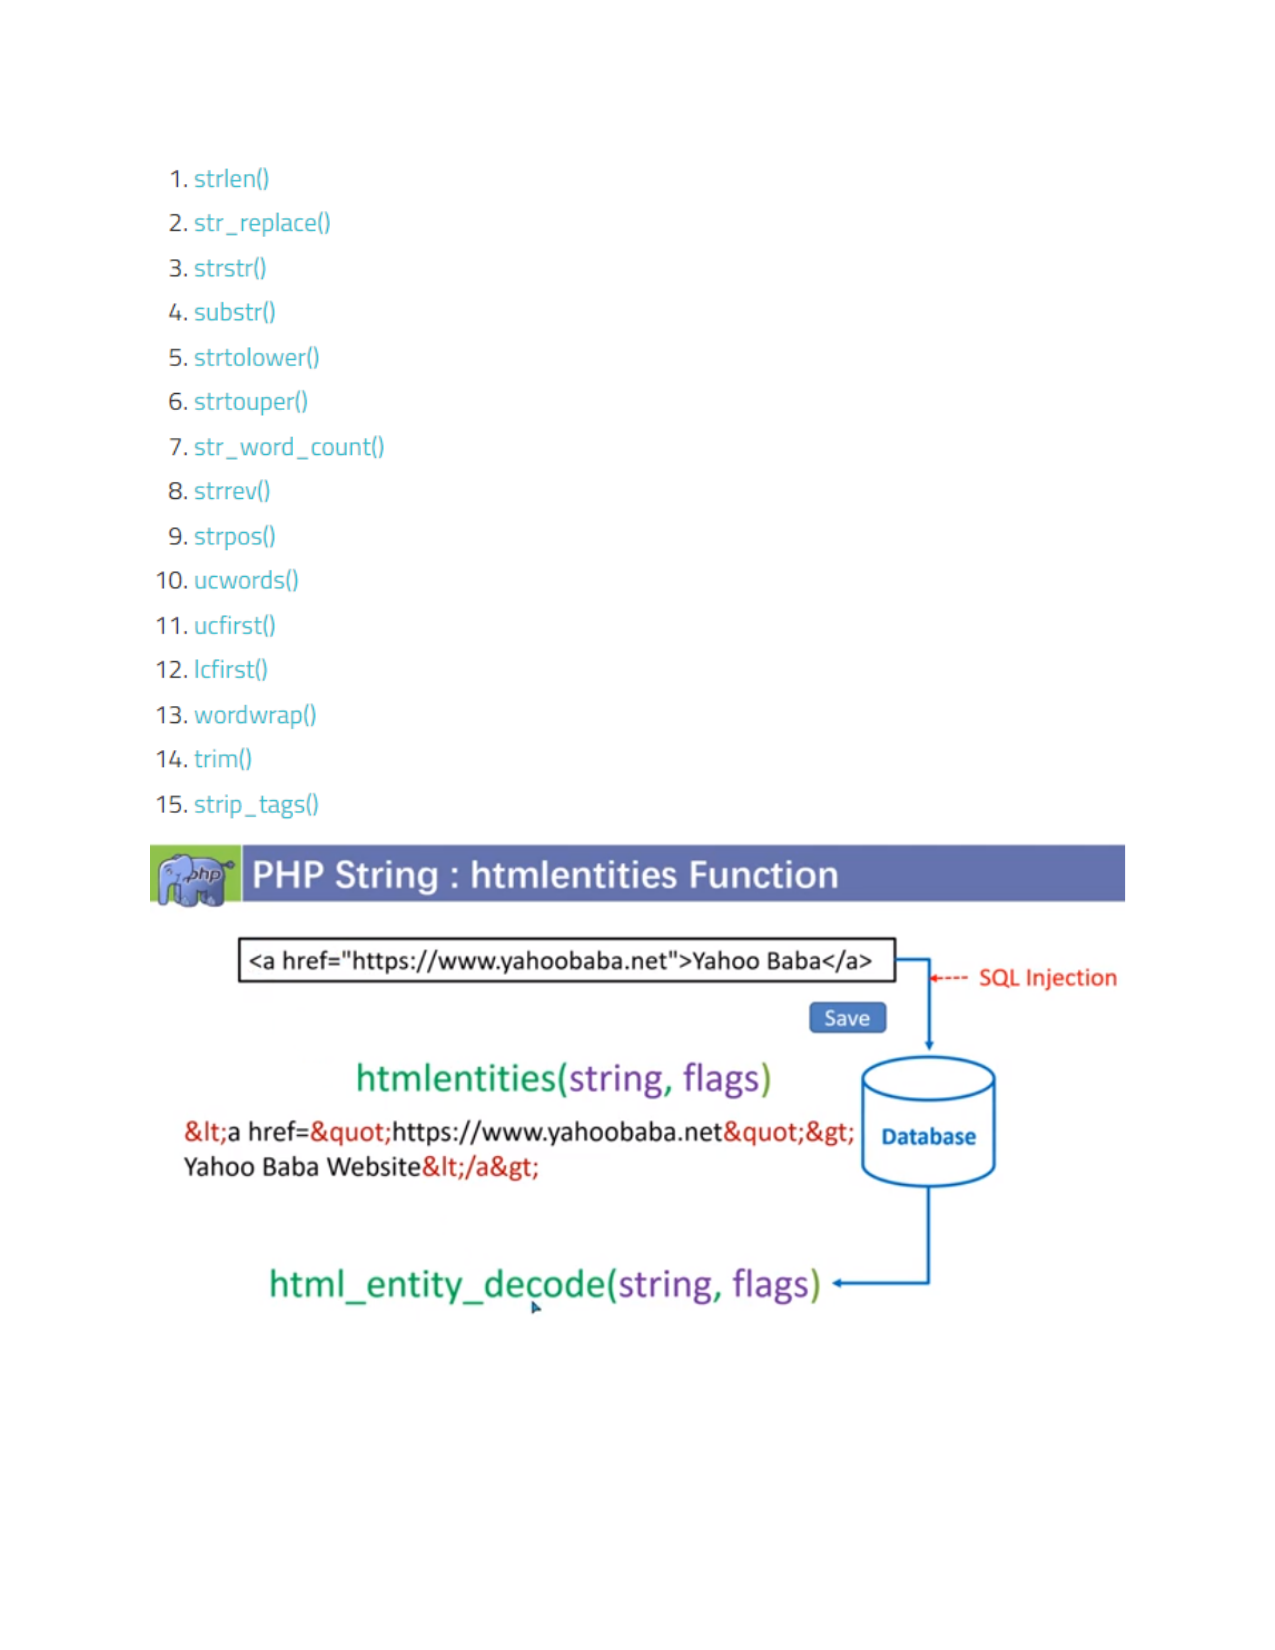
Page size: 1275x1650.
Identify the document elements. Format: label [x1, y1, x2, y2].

picture [150, 840, 1125, 1322]
picture [150, 150, 555, 837]
